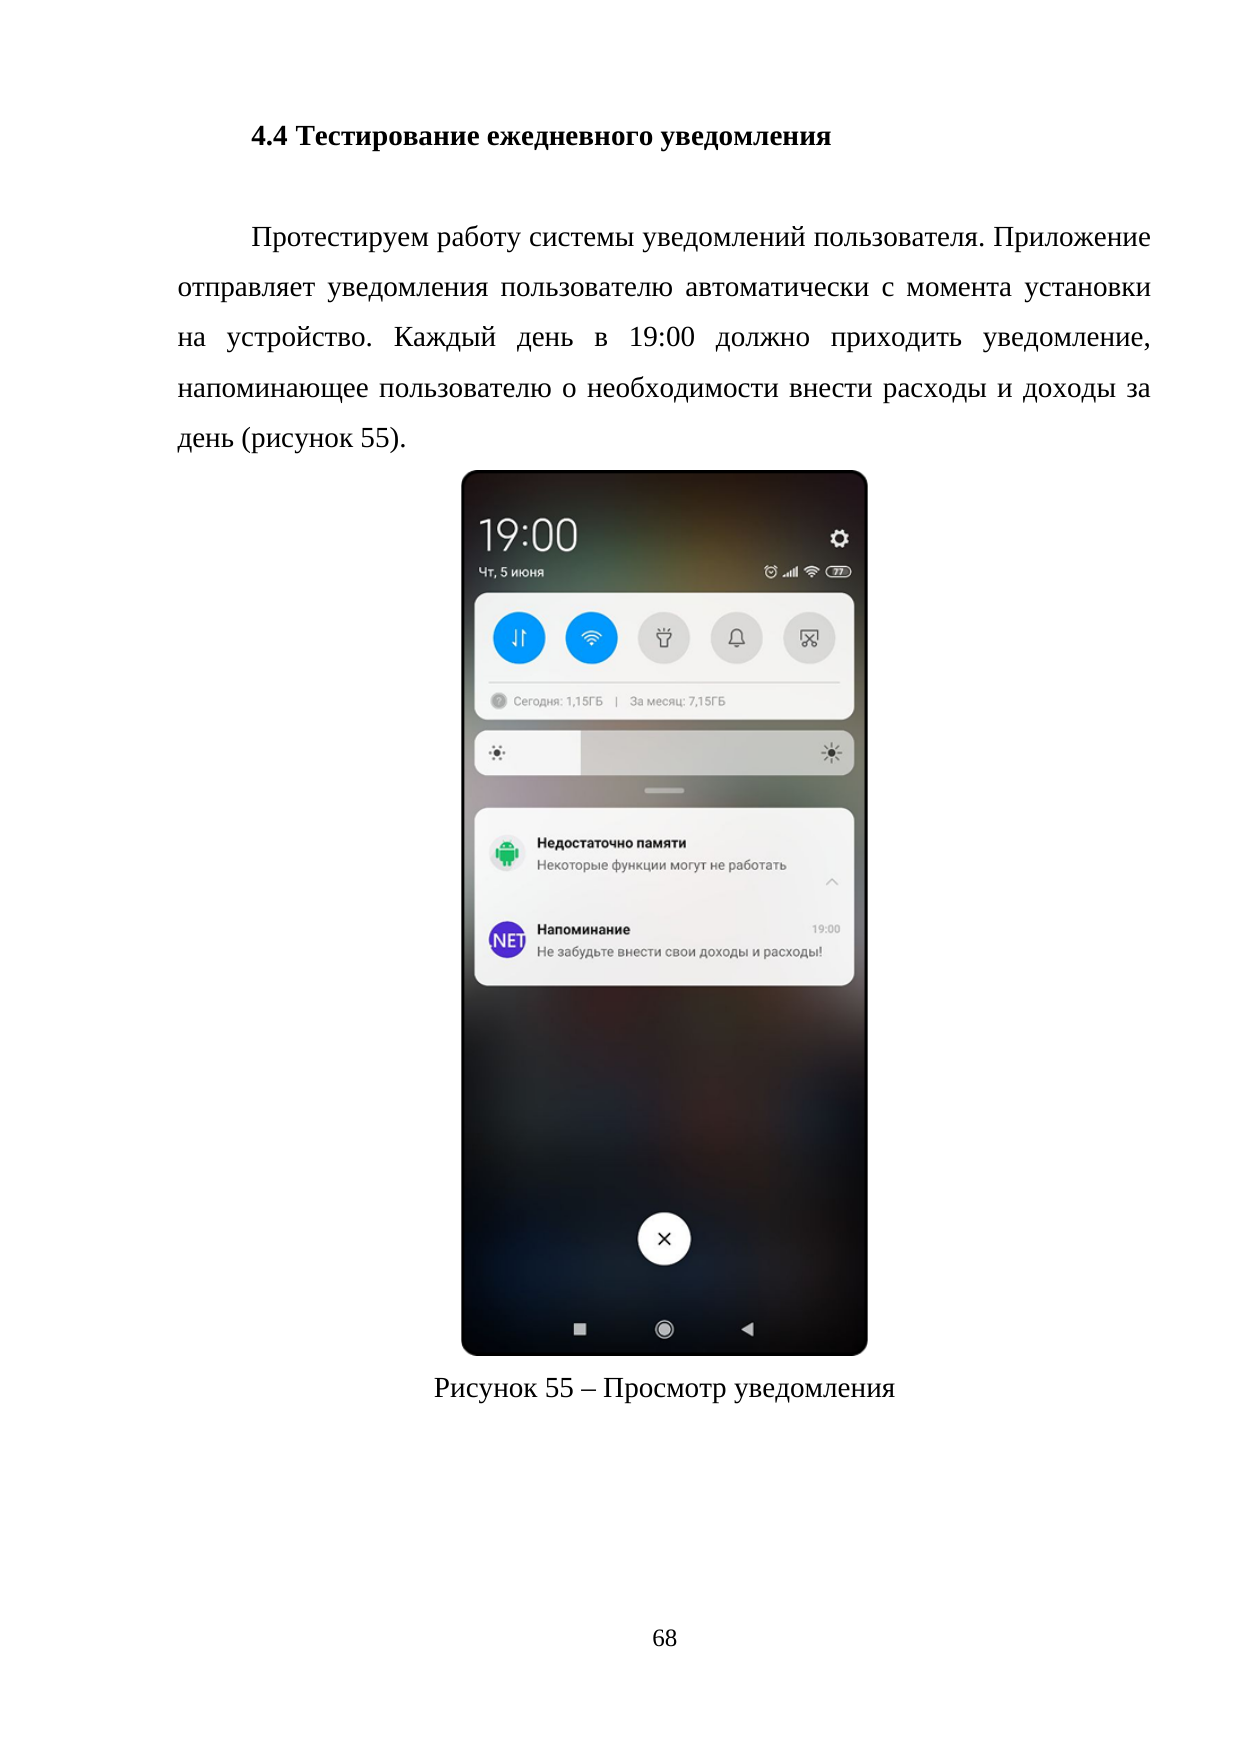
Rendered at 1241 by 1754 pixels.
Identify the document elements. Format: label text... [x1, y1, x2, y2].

picture [461, 470, 868, 1356]
list Протестируем работу системы уведомлений пользователя. Приложение отправляет уведомления пользователю автоматически с момента установки на устройство. Каждый день в 19:00 должно приходить уведомление, напоминающее пользователю о необходимости внести расходы и доходы за день (рисунок 55). [177, 219, 1152, 453]
list Тестирование ежедневного уведомления [177, 118, 1152, 152]
list Рисунок 55 – Просмотр уведомления [177, 1370, 1152, 1404]
